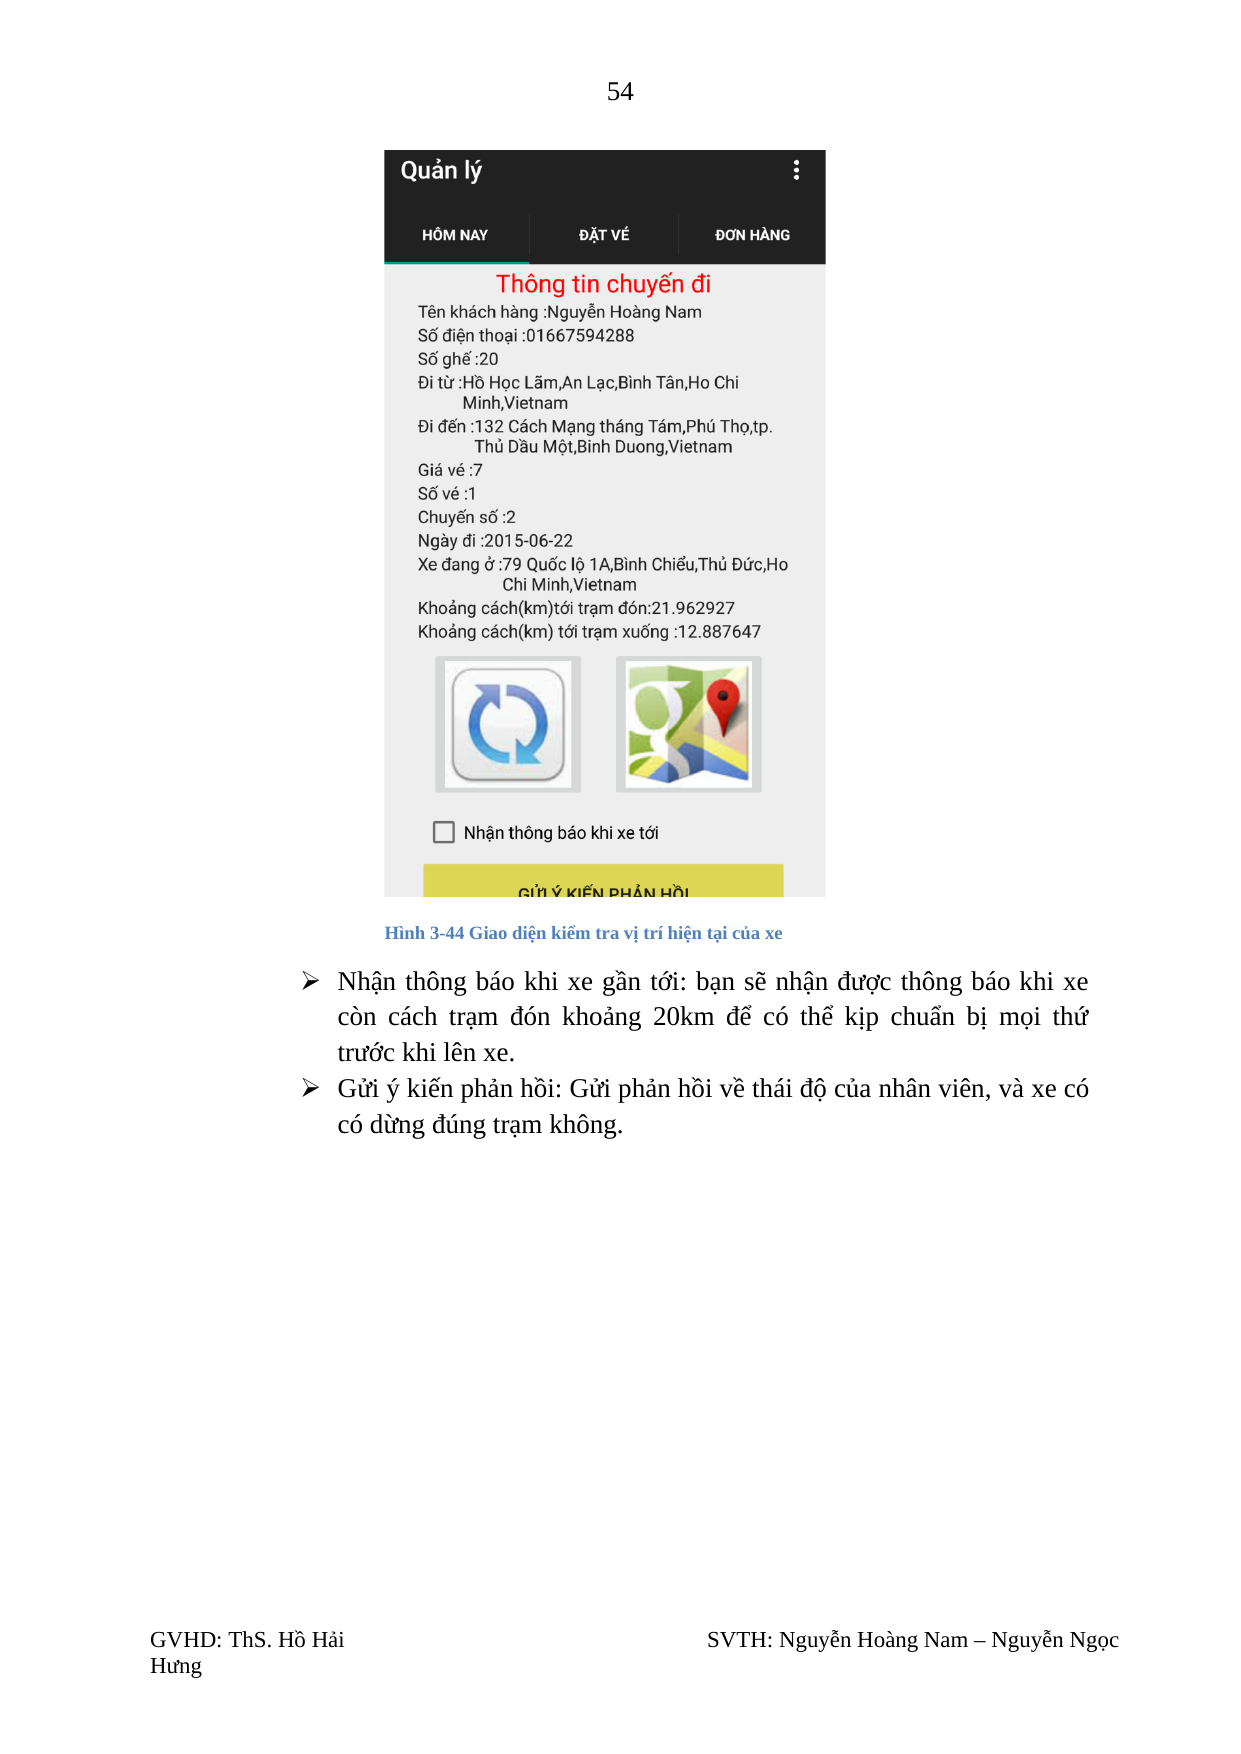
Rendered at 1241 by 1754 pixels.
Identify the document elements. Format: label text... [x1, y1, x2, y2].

text Hình 3-34 Giao diện kiểm tra vị trí hiện tại của xe [375, 922, 1090, 944]
list Gửi ý kiến phản hồi: Gửi phản hồi về thái độ của nhân viên, và xe có có dừng đúng trạm không. [300, 1072, 1090, 1139]
picture [384, 150, 826, 897]
list Nhận thông báo khi xe gần tới: bạn sẽ nhận được thông báo khi xe còn cách trạm đón khoảng 20km để có thể kịp chuẩn bị mọi thứ trước khi lên xe. [300, 965, 1090, 1067]
